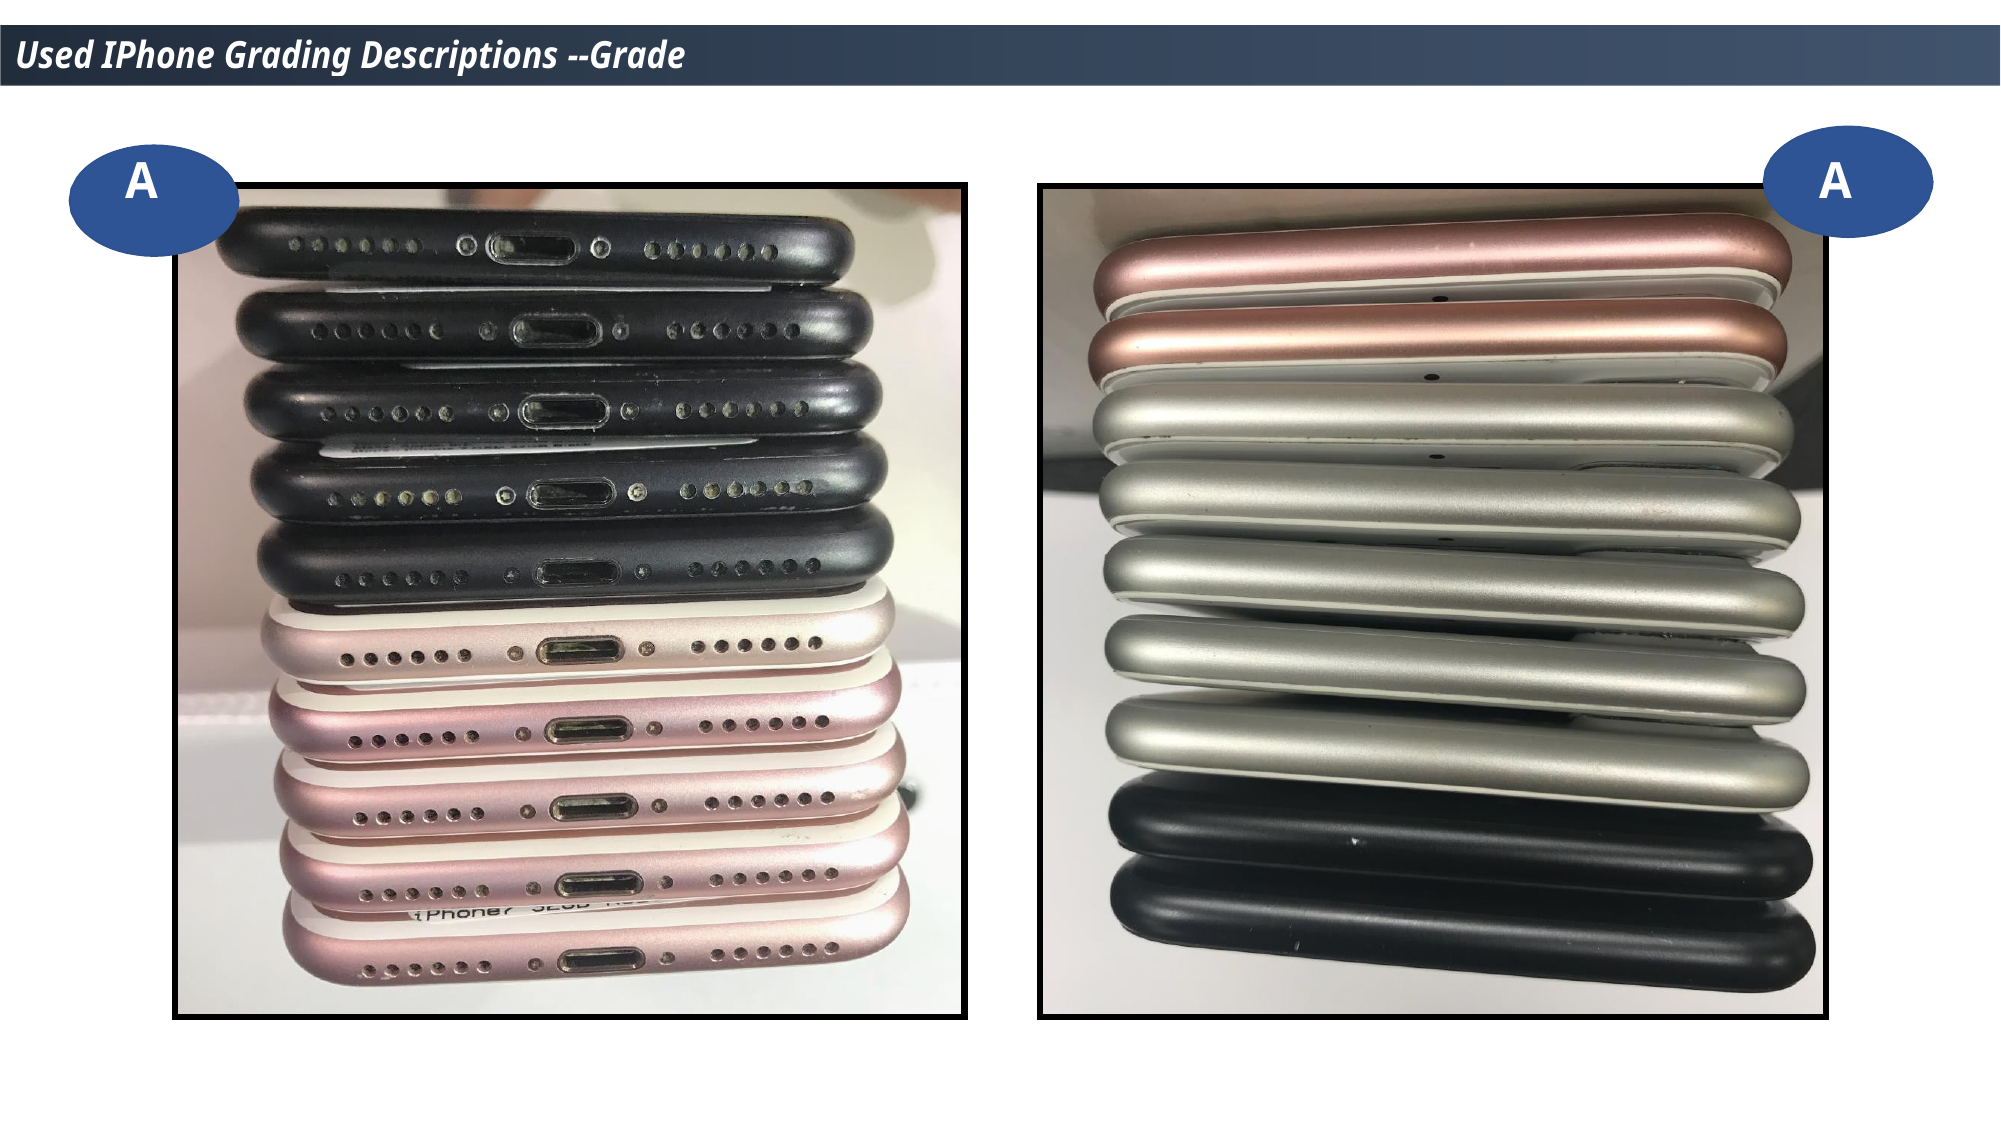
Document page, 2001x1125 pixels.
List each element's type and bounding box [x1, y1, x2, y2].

picture [1043, 189, 1823, 1014]
picture [178, 189, 961, 1014]
picture [0, 25, 2001, 86]
